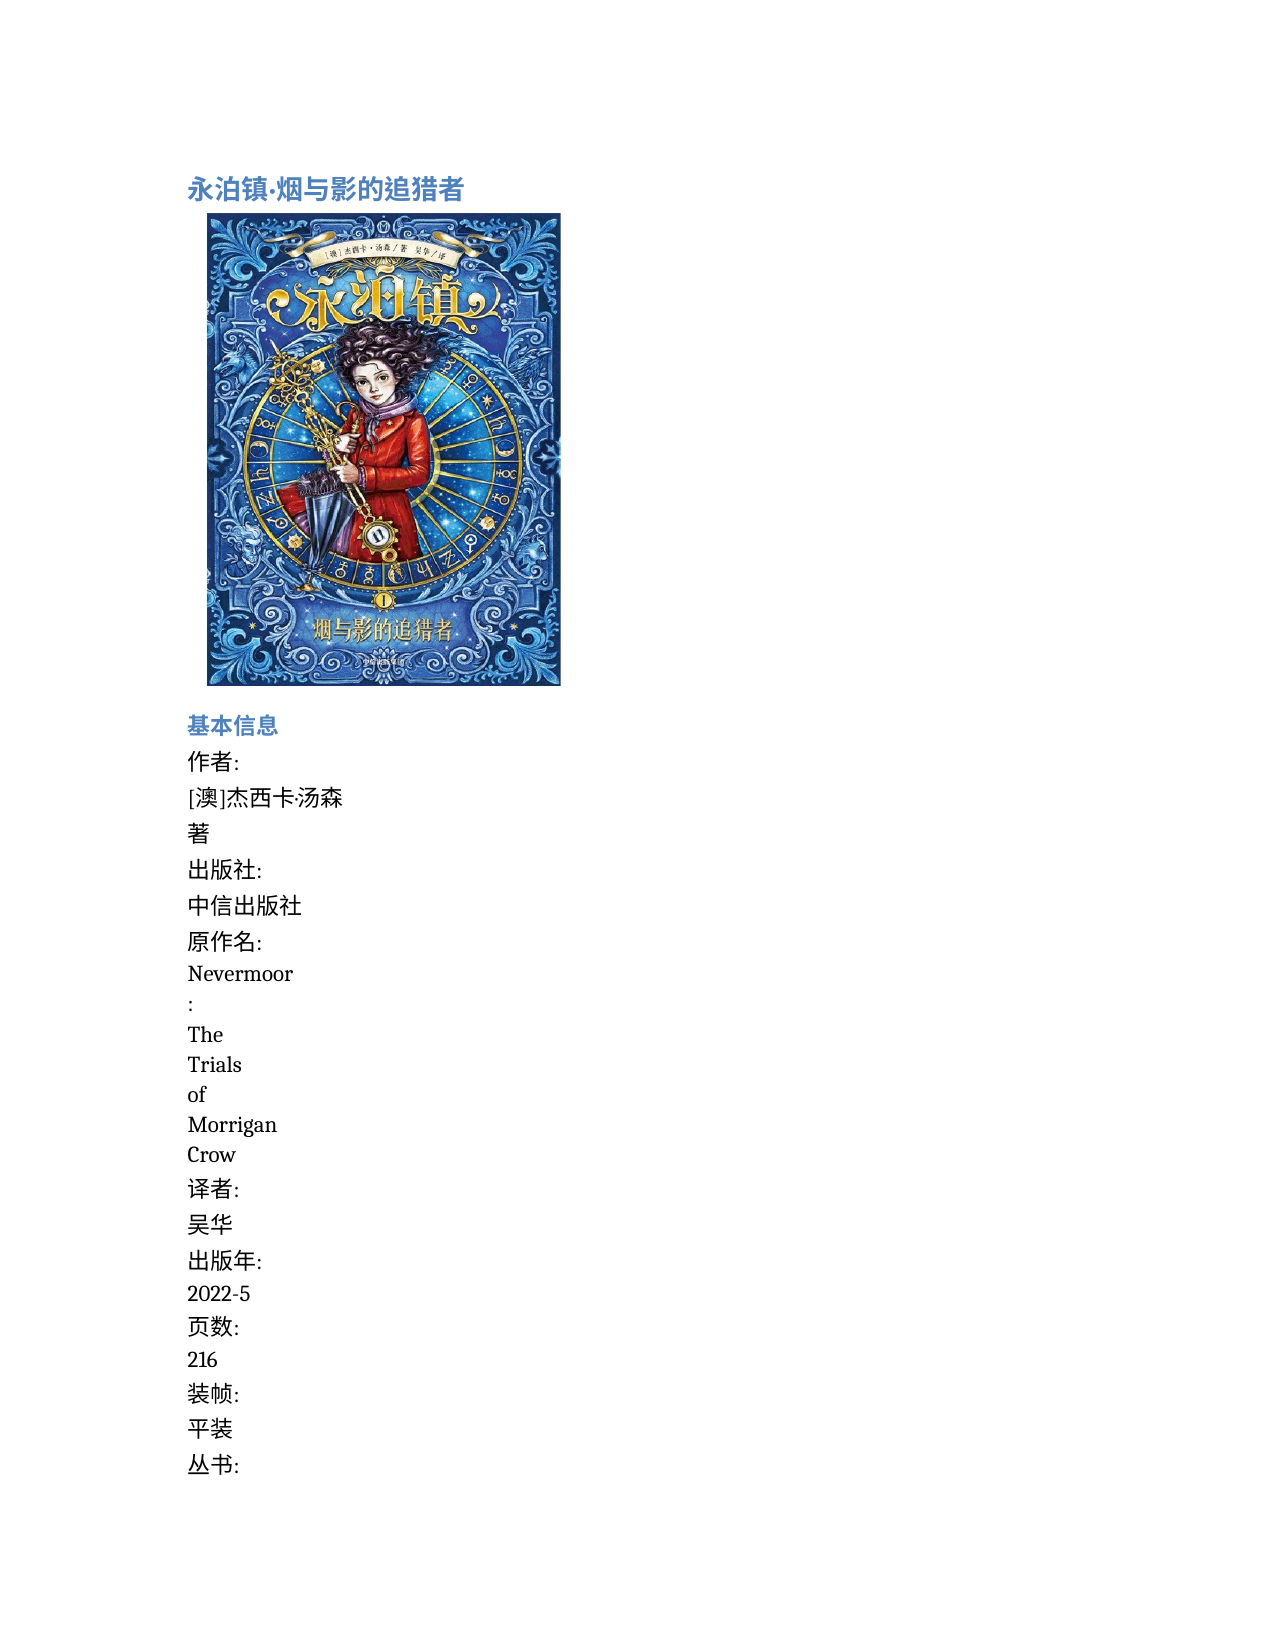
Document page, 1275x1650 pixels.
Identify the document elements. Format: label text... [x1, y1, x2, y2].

subtitle 基本信息 [187, 710, 1087, 742]
subtitle 永泊镇·烟与影的追猎者 [187, 171, 1087, 208]
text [187, 746, 1087, 1481]
picture [206, 213, 561, 686]
